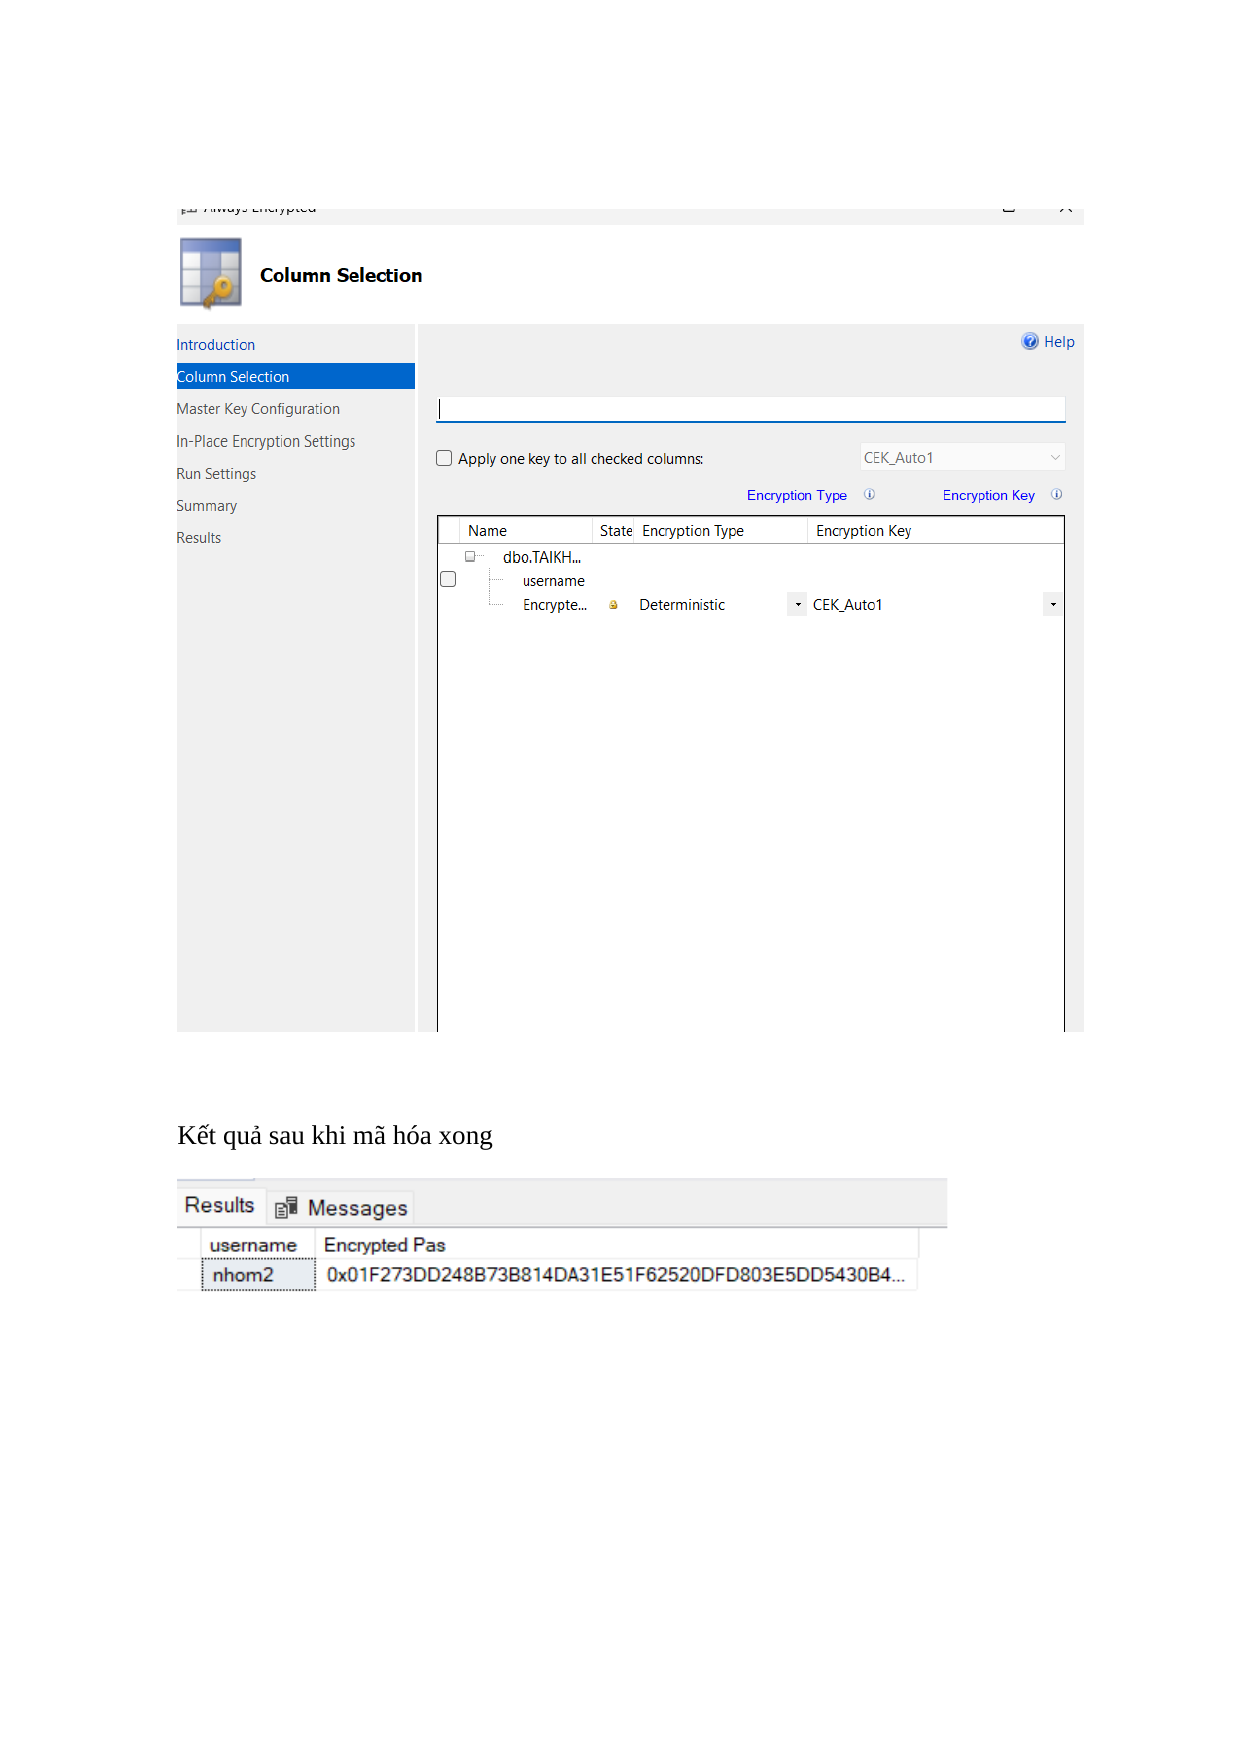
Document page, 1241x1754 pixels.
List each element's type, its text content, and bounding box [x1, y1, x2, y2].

picture [177, 1178, 948, 1376]
text Kết quả sau khi mã hóa xong [177, 1119, 1090, 1150]
picture [177, 209, 1084, 1032]
